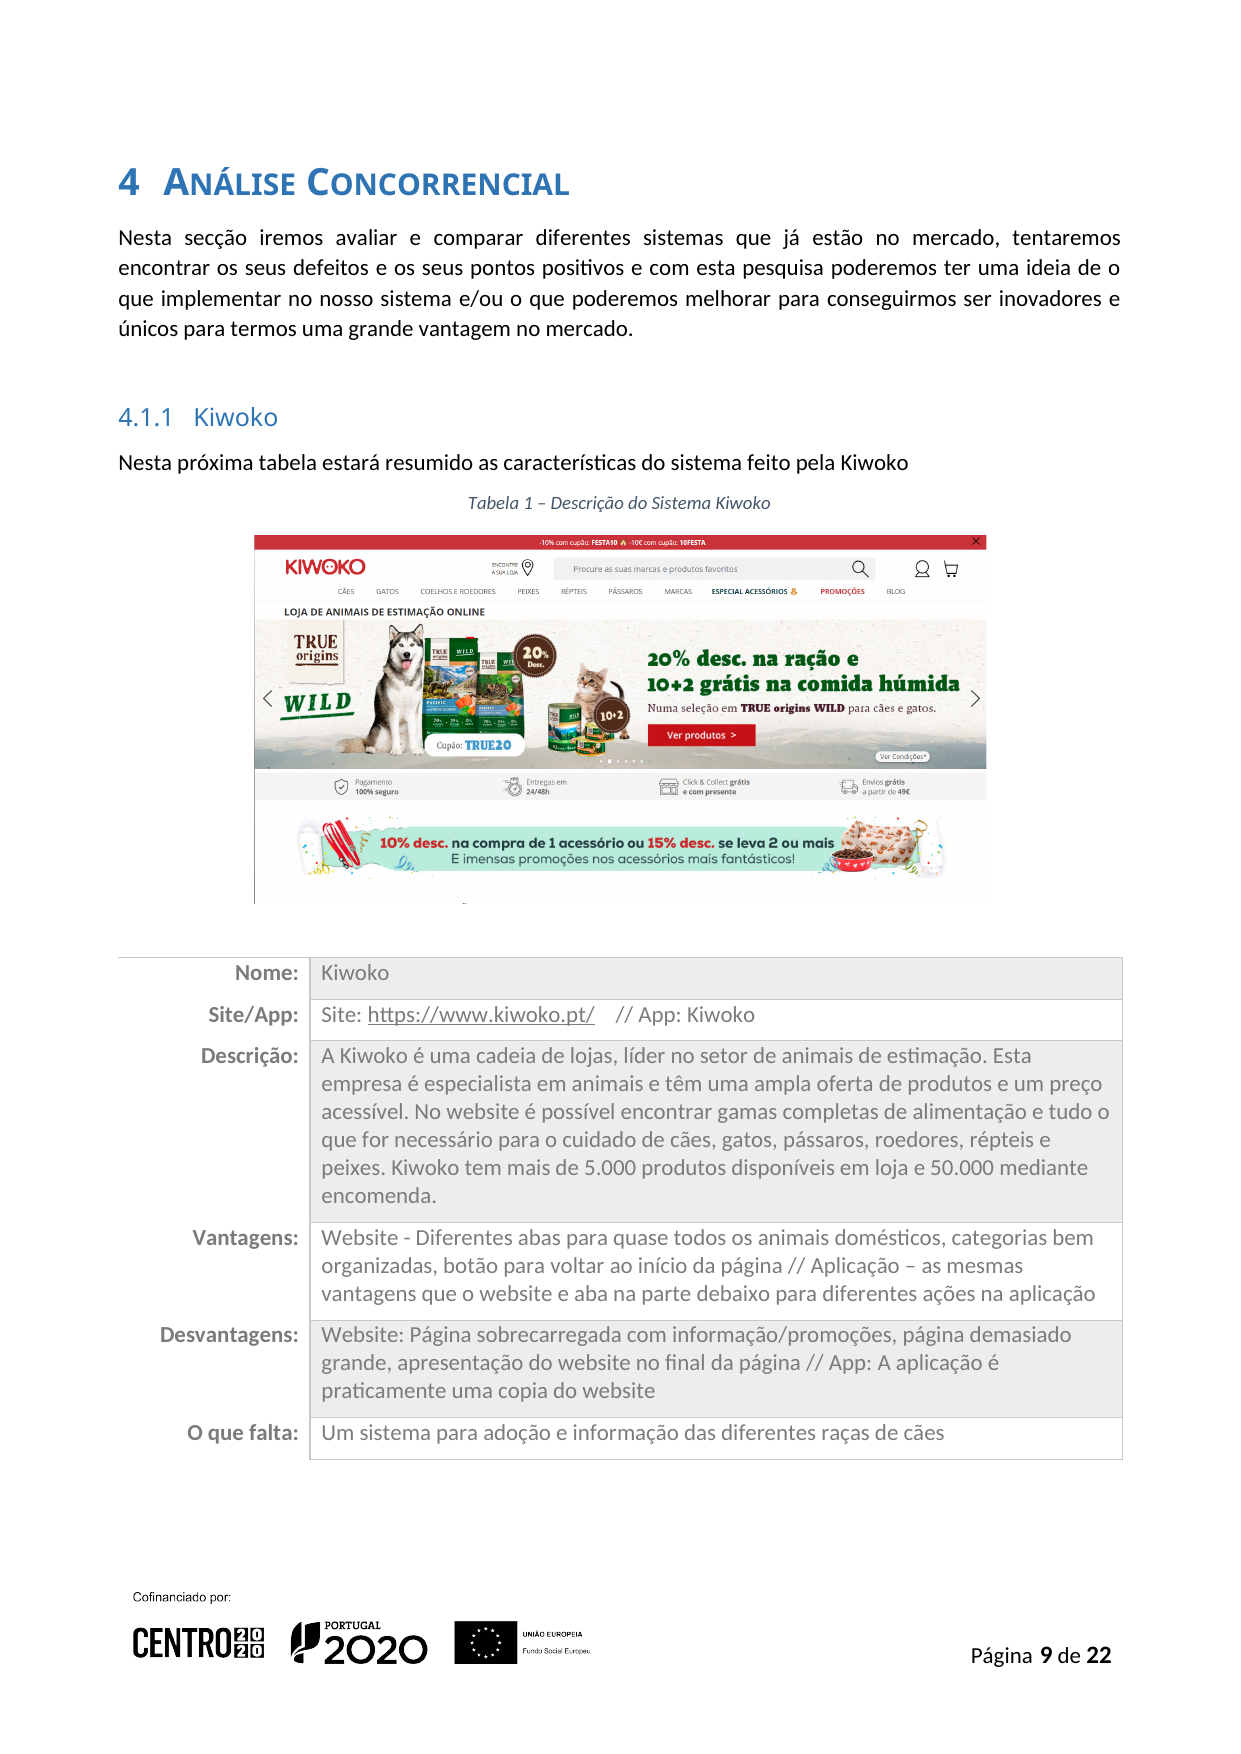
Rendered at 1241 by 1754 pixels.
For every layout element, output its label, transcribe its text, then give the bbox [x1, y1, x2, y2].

text Nesta próxima tabela estará resumido as características do sistema feito pela Kiwoko [118, 448, 1122, 477]
table_cell O que falta: [118, 1417, 309, 1459]
subtitle Análise Concorrencial [118, 156, 1122, 207]
subtitle Kiwoko [118, 399, 1122, 433]
text Nesta secção iremos avaliar e comparar diferentes sistemas que já estão no mercado, tentaremos encontrar os seus defeitos e os seus pontos positivos e com esta pesquisa poderemos ter uma ideia de o que implementar no nosso sistema e/ou o que poderemos melhorar para conseguirmos ser inovadores e únicos para termos uma grande vantagem no mercado. [118, 223, 1122, 342]
picture [254, 535, 987, 904]
table_cell A Kiwoko é uma cadeia de lojas, líder no setor de animais de estimação. Esta empresa é especialista em animais e têm uma ampla oferta de produtos e um preço acessível. No website é possível encontrar gamas completas de alimentação e tudo o que for necessário para o cuidado de cães, gatos, pássaros, roedores, répteis e peixes. Kiwoko tem mais de 5.000 produtos disponíveis em loja e 50.000 mediante encomenda. [311, 1041, 1122, 1222]
table_cell Site/App: [118, 999, 309, 1040]
table_cell Vantagens: [118, 1222, 309, 1319]
picture [133, 1592, 590, 1664]
table_cell Um sistema para adoção e informação das diferentes raças de cães [311, 1418, 1122, 1459]
table_cell Descrição: [118, 1040, 309, 1222]
table_header [118, 535, 1122, 957]
table_cell Website - Diferentes abas para quase todos os animais domésticos, categorias bem organizadas, botão para voltar ao início da página // Aplicação – as mesmas vantagens que o website e aba na parte debaixo para diferentes ações na aplicação [311, 1223, 1122, 1319]
table_cell Nome: [118, 958, 309, 999]
table_cell Site: https://www.kiwoko.pt/ // App: Kiwoko [311, 1000, 1122, 1040]
table_cell Kiwoko [311, 958, 1122, 999]
table_cell Desvantagens: [118, 1320, 309, 1417]
table_cell Website: Página sobrecarregada com informação/promoções, página demasiado grande, apresentação do website no final da página // App: A aplicação é praticamente uma copia do website [311, 1321, 1122, 1417]
